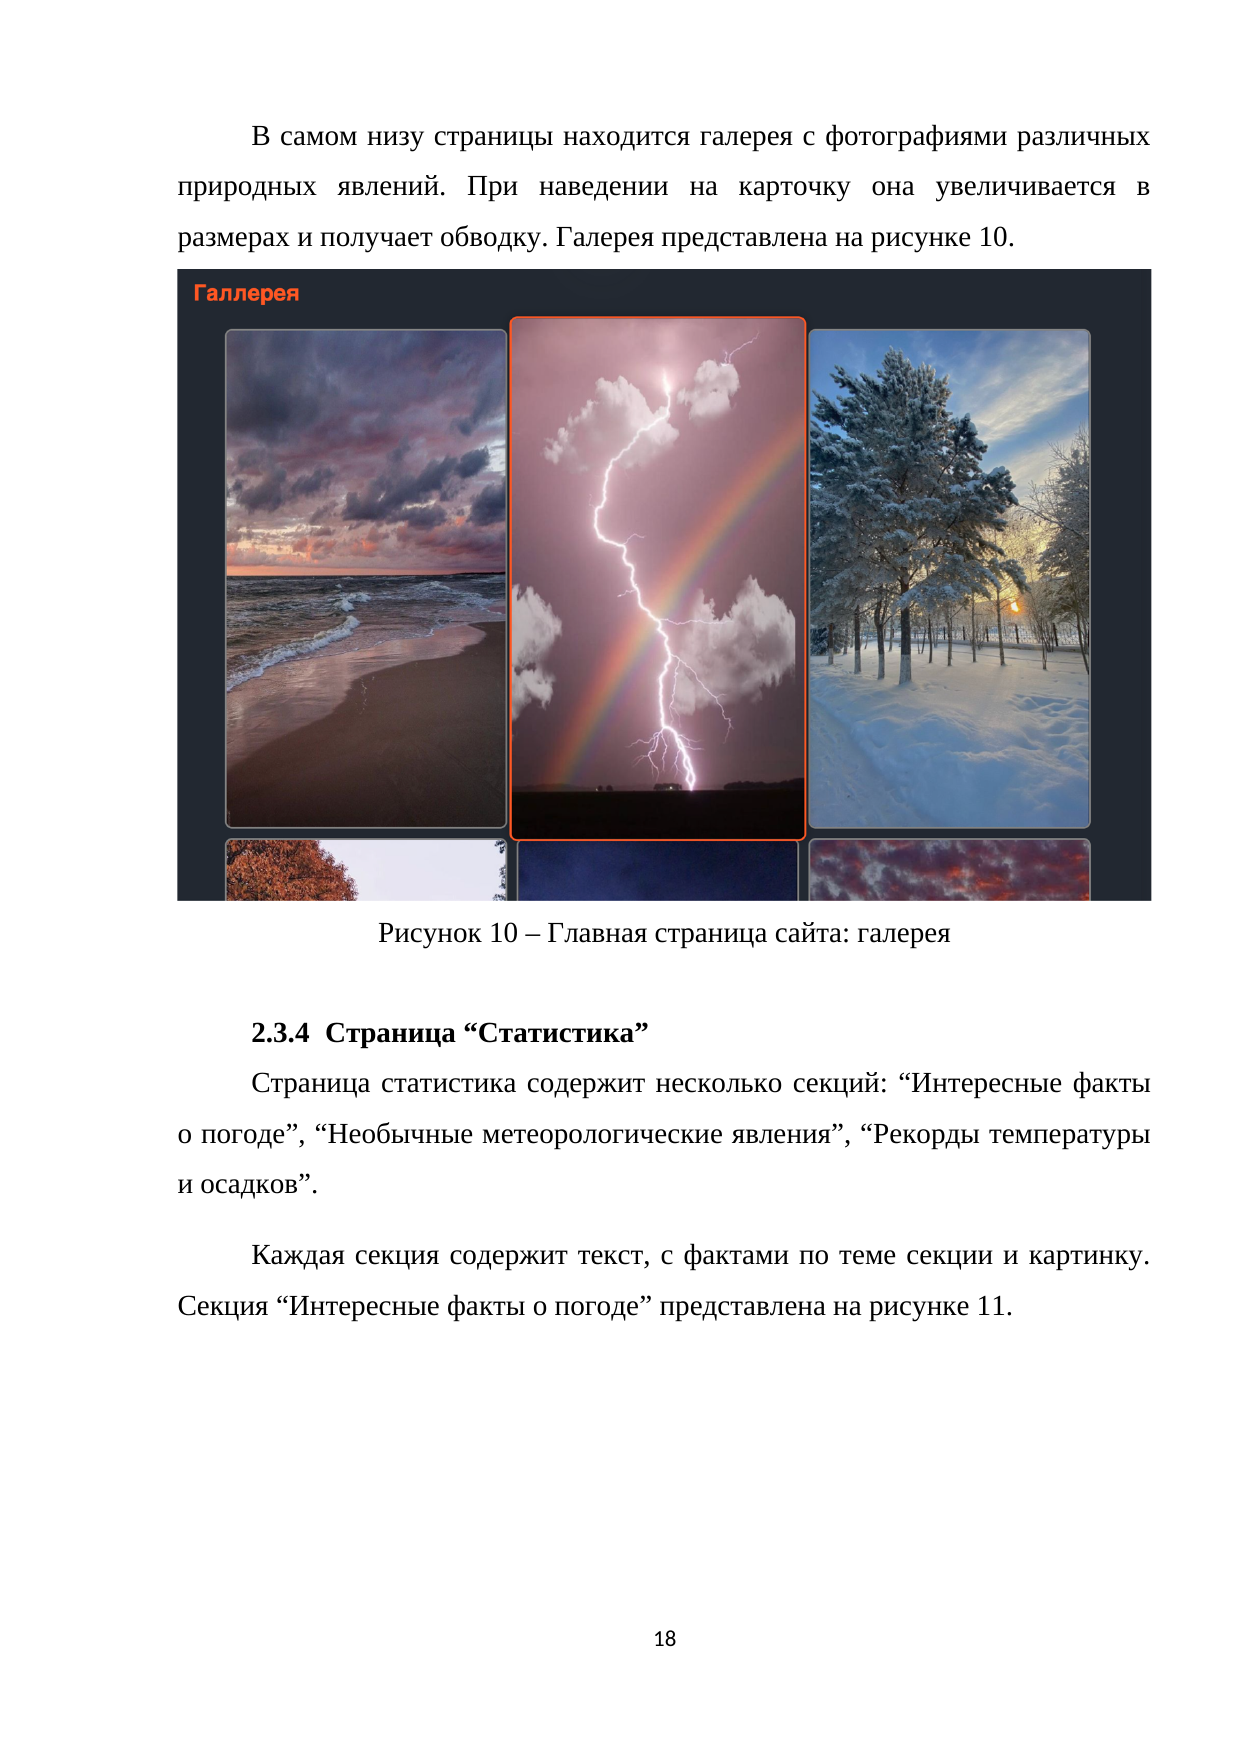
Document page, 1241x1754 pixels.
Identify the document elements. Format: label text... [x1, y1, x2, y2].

list Страница “Статистика” [177, 1015, 1152, 1049]
text Каждая секция содержит текст, с фактами по теме секции и картинку. Секция “Интересные факты о погоде” представлена на рисунке 11. [177, 1237, 1152, 1321]
picture [177, 269, 1152, 901]
list Страница статистика содержит несколько секций: “Интересные факты о погоде”, “Необычные метеорологические явления”, “Рекорды температуры и осадков”. [177, 1066, 1152, 1200]
list Рисунок 10 – Главная страница сайта: галерея [177, 915, 1152, 948]
list В самом низу страницы находится галерея с фотографиями различных природных явлений. При наведении на карточку она увеличивается в размерах и получает обводку. Галерея представлена на рисунке 10. [177, 118, 1152, 252]
